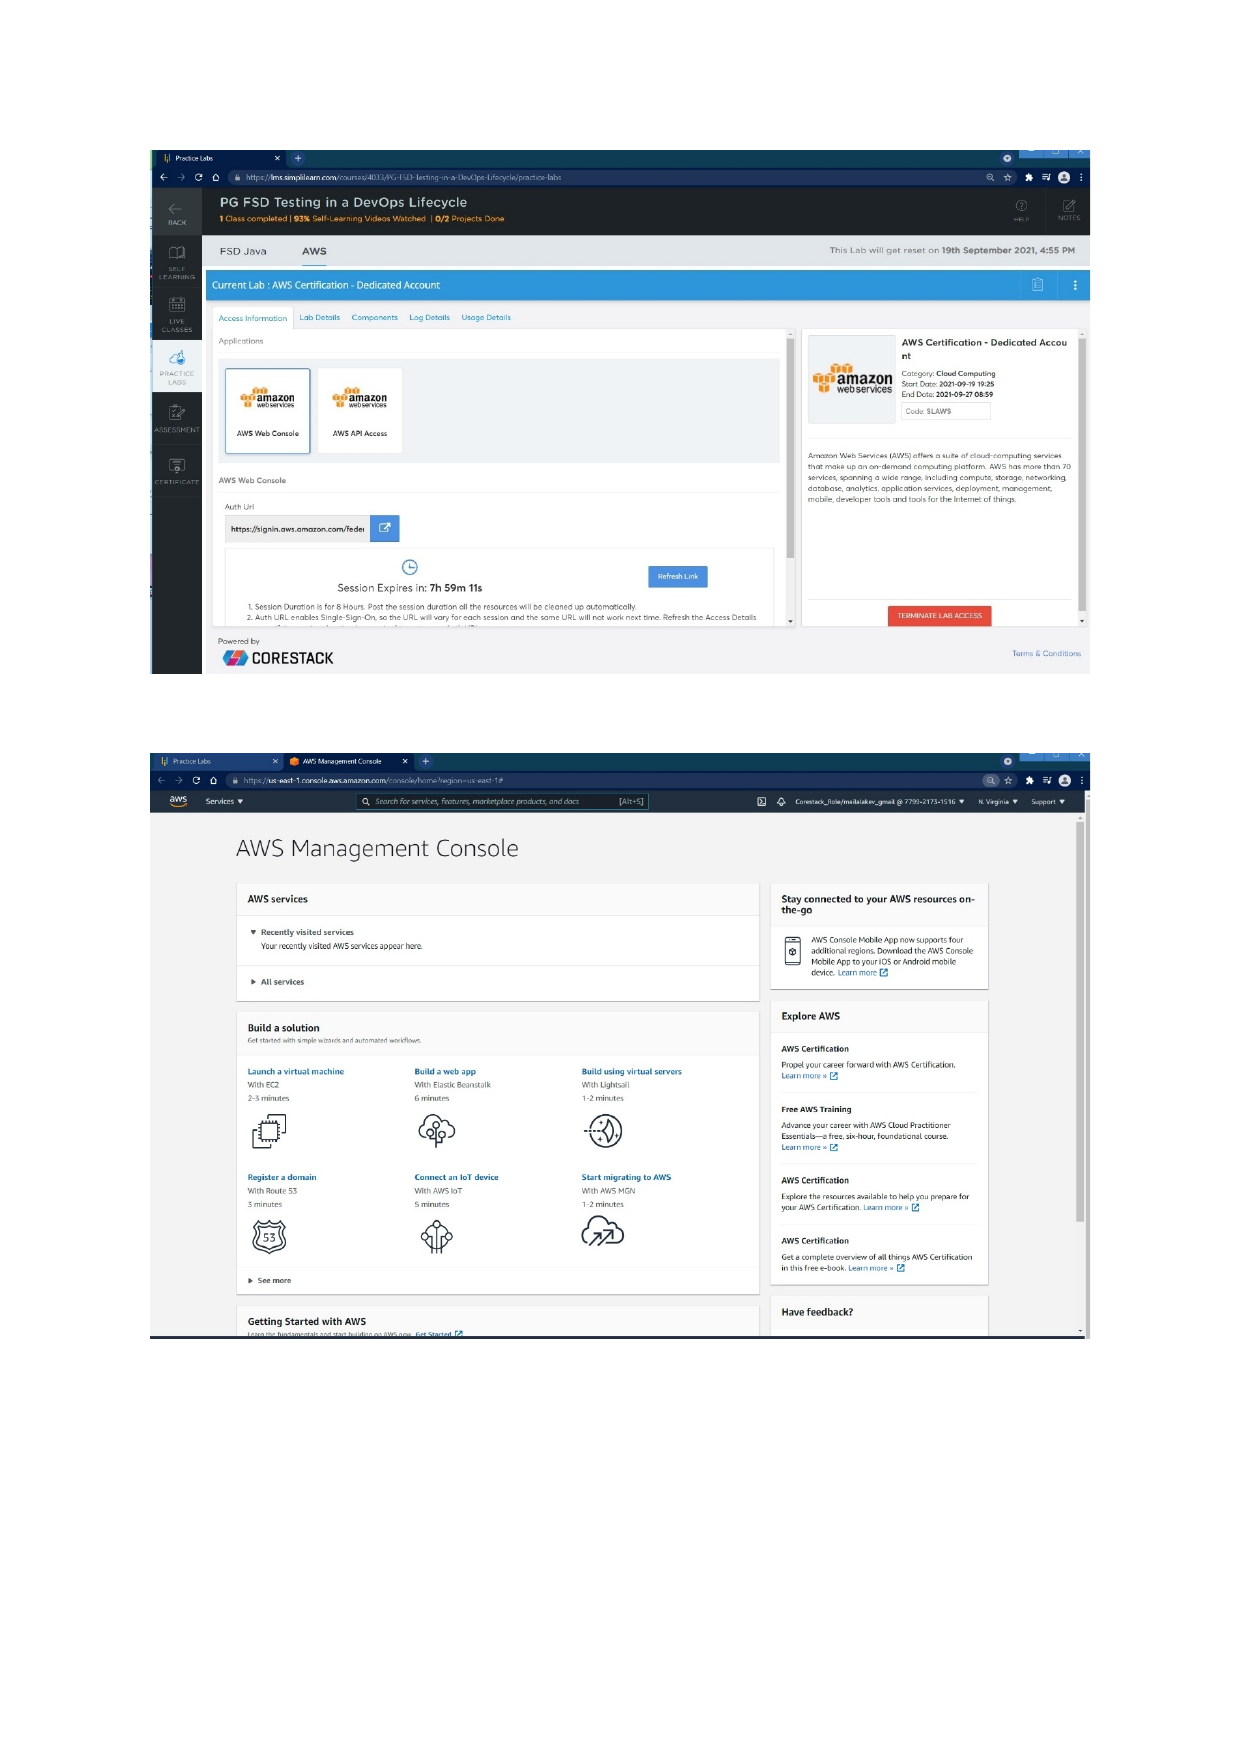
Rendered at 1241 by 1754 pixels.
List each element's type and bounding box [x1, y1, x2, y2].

picture [150, 150, 1091, 674]
picture [150, 753, 1091, 1339]
